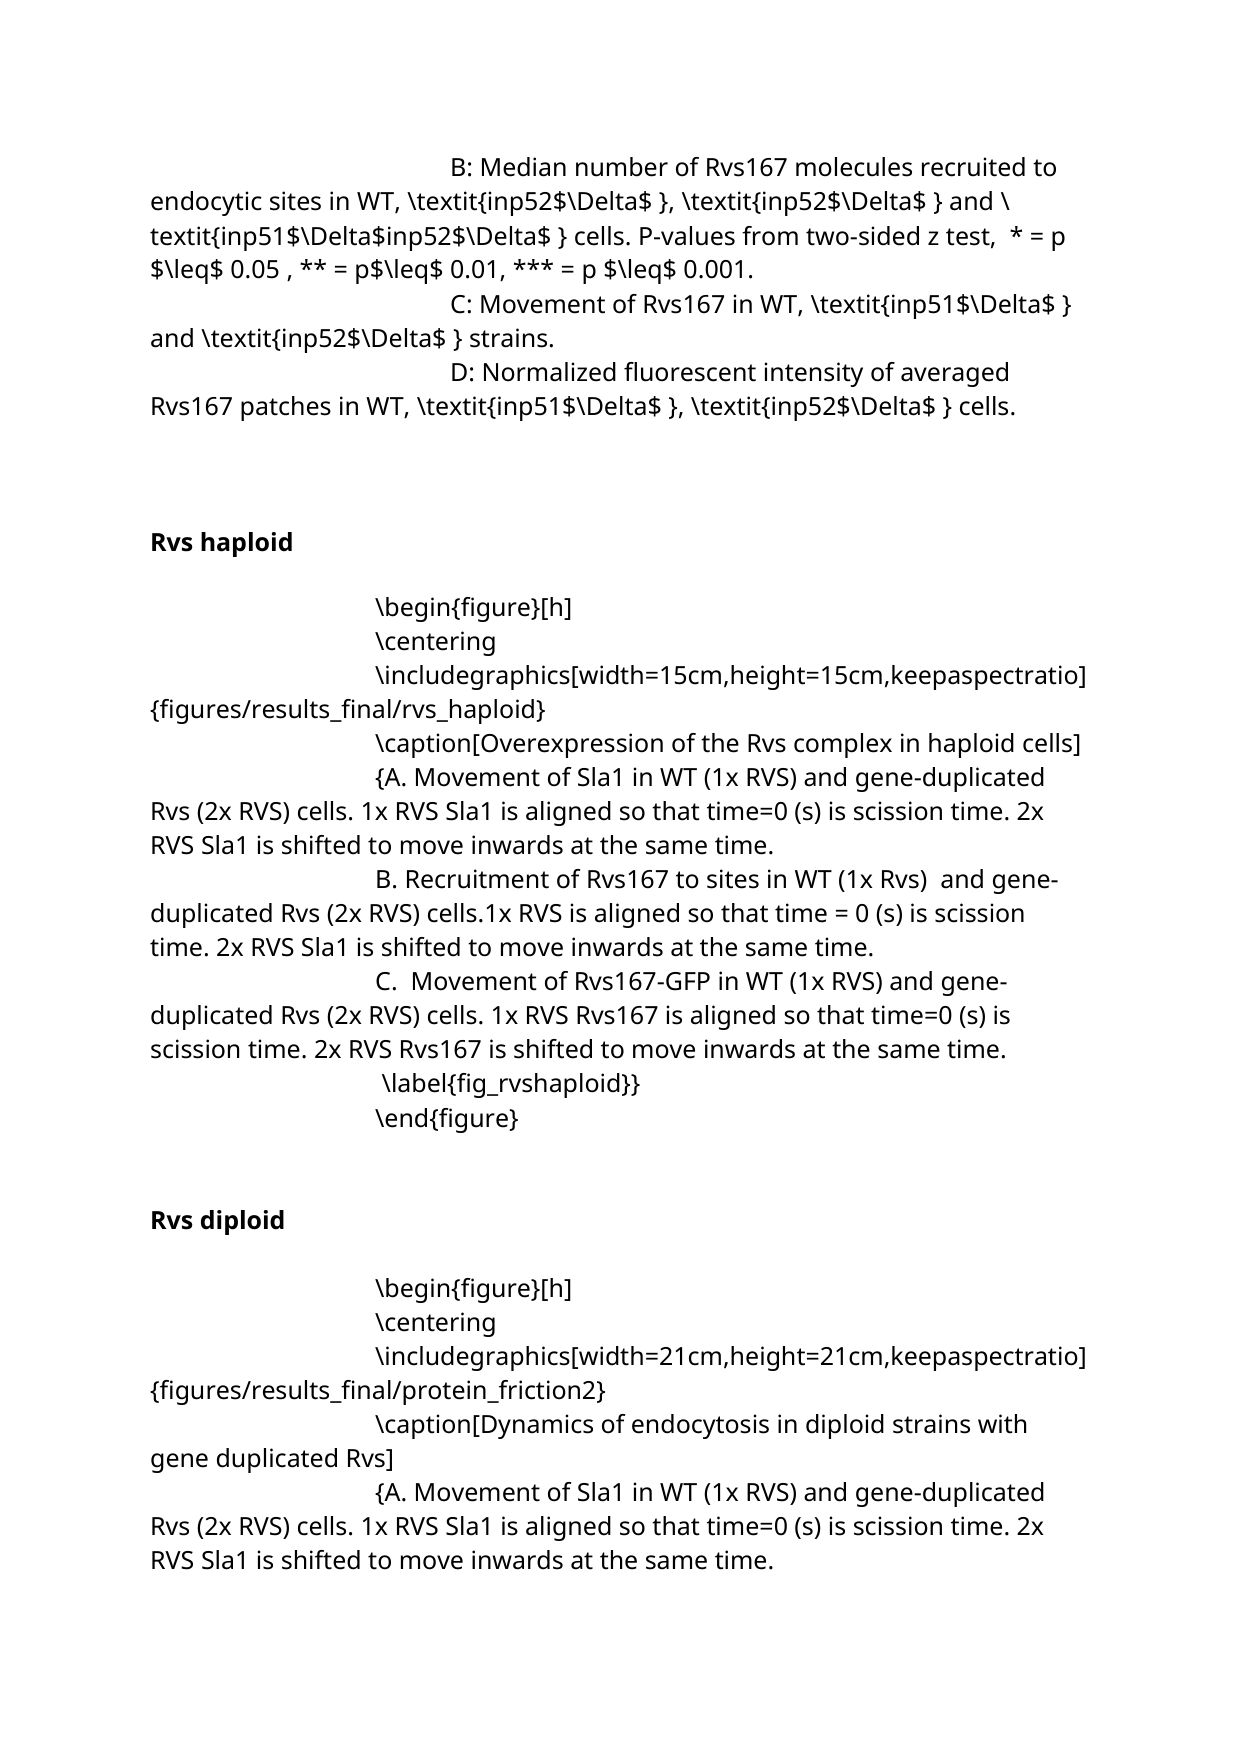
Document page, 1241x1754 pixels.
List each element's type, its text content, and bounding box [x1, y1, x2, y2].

text Rvs haploid [150, 525, 1090, 559]
text \caption[Dynamics of endocytosis in diploid strains with gene duplicated Rvs] [150, 1407, 1090, 1475]
text B. Recruitment of Rvs167 to sites in WT (1x Rvs) and gene-duplicated Rvs (2x RVS) cells.1x RVS is aligned so that time = 0 (s) is scission time. 2x RVS Sla1 is shifted to move inwards at the same time. [150, 862, 1090, 964]
text {A. Movement of Sla1 in WT (1x RVS) and gene-duplicated Rvs (2x RVS) cells. 1x RVS Sla1 is aligned so that time=0 (s) is scission time. 2x RVS Sla1 is shifted to move inwards at the same time. [150, 759, 1090, 862]
text Rvs diploid [150, 1202, 1090, 1236]
text \centering [150, 623, 1090, 657]
text \begin{figure}[h] [150, 589, 1090, 623]
text \caption[Overexpression of the Rvs complex in haploid cells] [150, 726, 1090, 759]
text \end{figure} [150, 1100, 1090, 1134]
text \centering [150, 1304, 1090, 1339]
text \includegraphics[width=15cm,height=15cm,keepaspectratio]{figures/results_final/rvs_haploid} [150, 657, 1090, 726]
text B: Median number of Rvs167 molecules recruited to endocytic sites in WT, \textit{inp52$\Delta$ }, \textit{inp52$\Delta$ } and \textit{inp51$\Delta$inp52$\Delta$ } cells. P-values from two-sided z test, * = p $\leq$ 0.05 , ** = p$\leq$ 0.01, *** = p $\leq$ 0.001. [150, 150, 1090, 286]
text D: Normalized fluorescent intensity of averaged Rvs167 patches in WT, \textit{inp51$\Delta$ }, \textit{inp52$\Delta$ } cells. [150, 354, 1090, 422]
text \includegraphics[width=21cm,height=21cm,keepaspectratio]{figures/results_final/protein_friction2} [150, 1339, 1090, 1407]
text C: Movement of Rvs167 in WT, \textit{inp51$\Delta$ } and \textit{inp52$\Delta$ } strains. [150, 286, 1090, 354]
text {A. Movement of Sla1 in WT (1x RVS) and gene-duplicated Rvs (2x RVS) cells. 1x RVS Sla1 is aligned so that time=0 (s) is scission time. 2x RVS Sla1 is shifted to move inwards at the same time. [150, 1475, 1090, 1577]
text \begin{figure}[h] [150, 1271, 1090, 1304]
text \label{fig_rvshaploid}} [150, 1066, 1090, 1100]
text C. Movement of Rvs167-GFP in WT (1x RVS) and gene-duplicated Rvs (2x RVS) cells. 1x RVS Rvs167 is aligned so that time=0 (s) is scission time. 2x RVS Rvs167 is shifted to move inwards at the same time. [150, 964, 1090, 1066]
